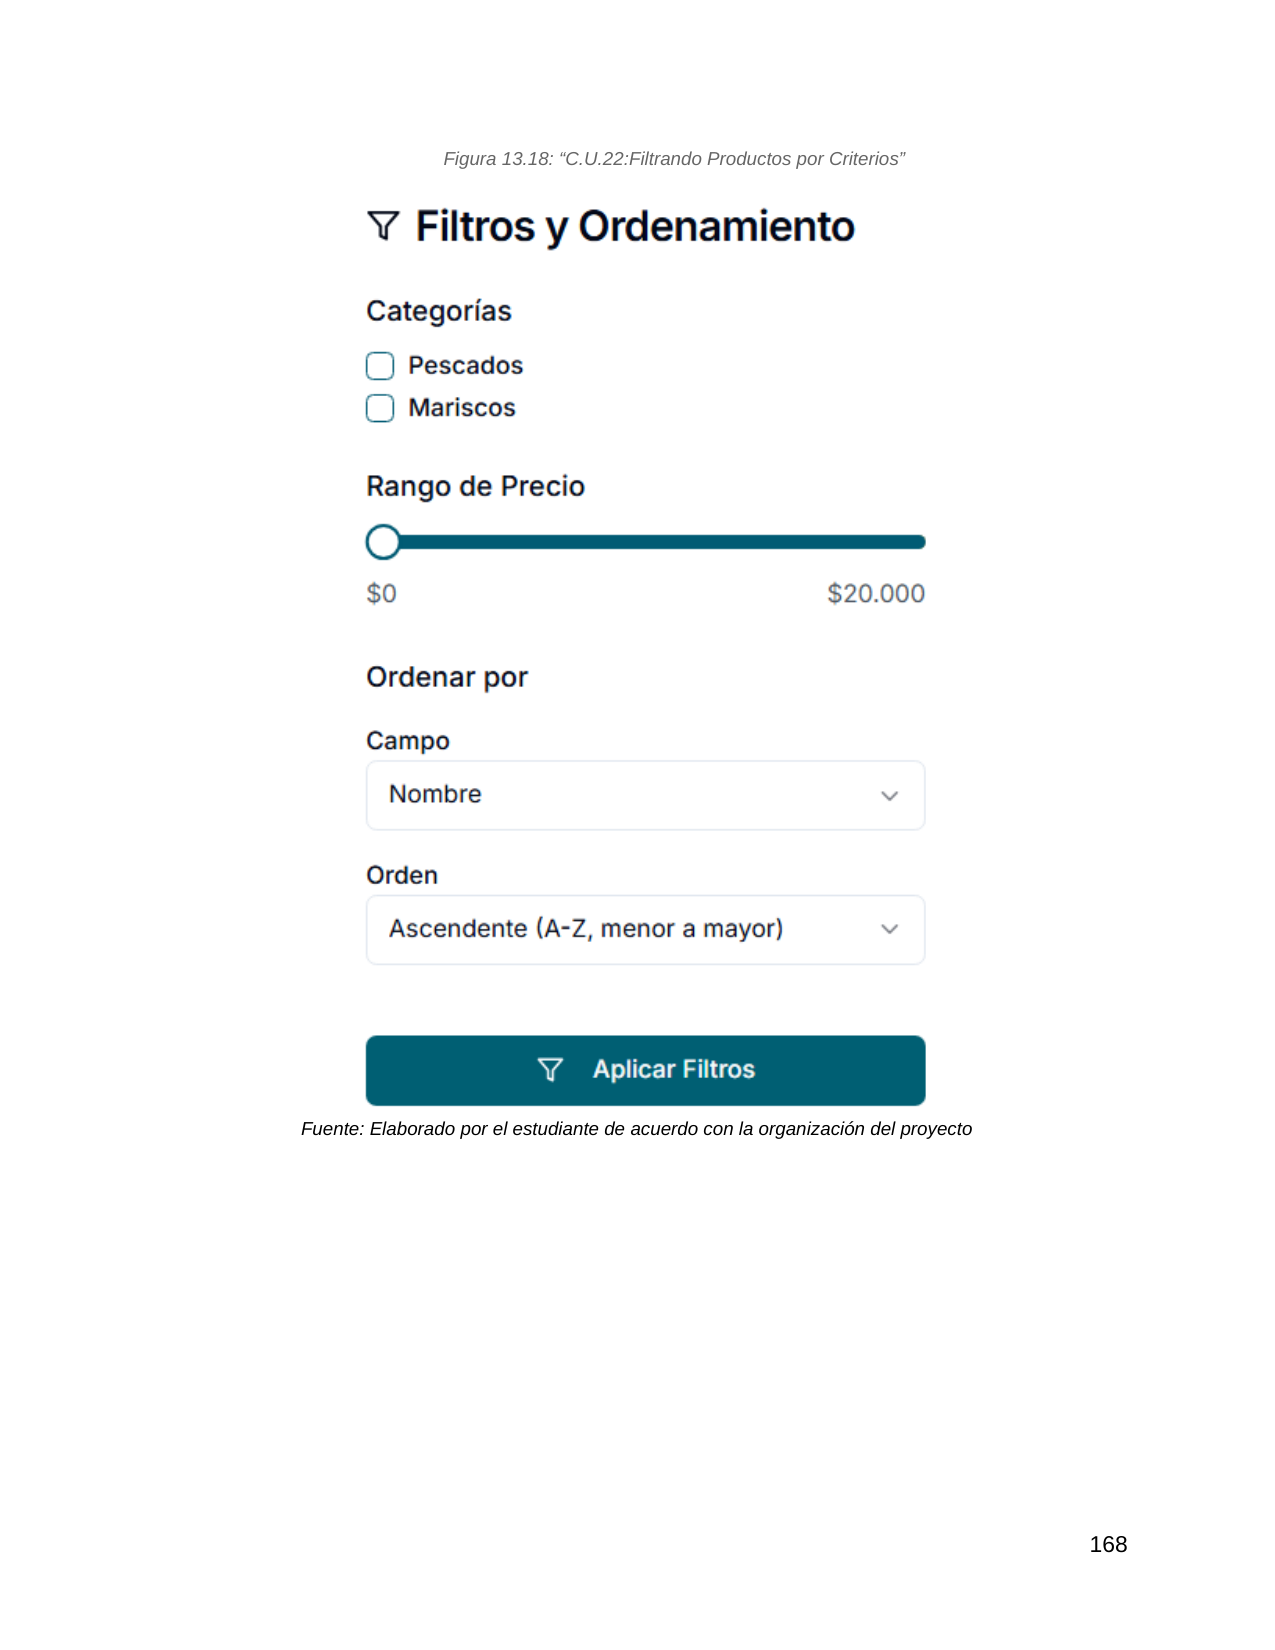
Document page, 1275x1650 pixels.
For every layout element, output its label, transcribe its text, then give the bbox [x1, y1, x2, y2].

picture [324, 177, 951, 1114]
text Fuente: Elaborado por el estudiante de acuerdo con la organización del proyecto [148, 1117, 1127, 1139]
subtitle Figura 13.18: “C.U.22:Filtrando Productos por Criterios” [223, 148, 1127, 169]
